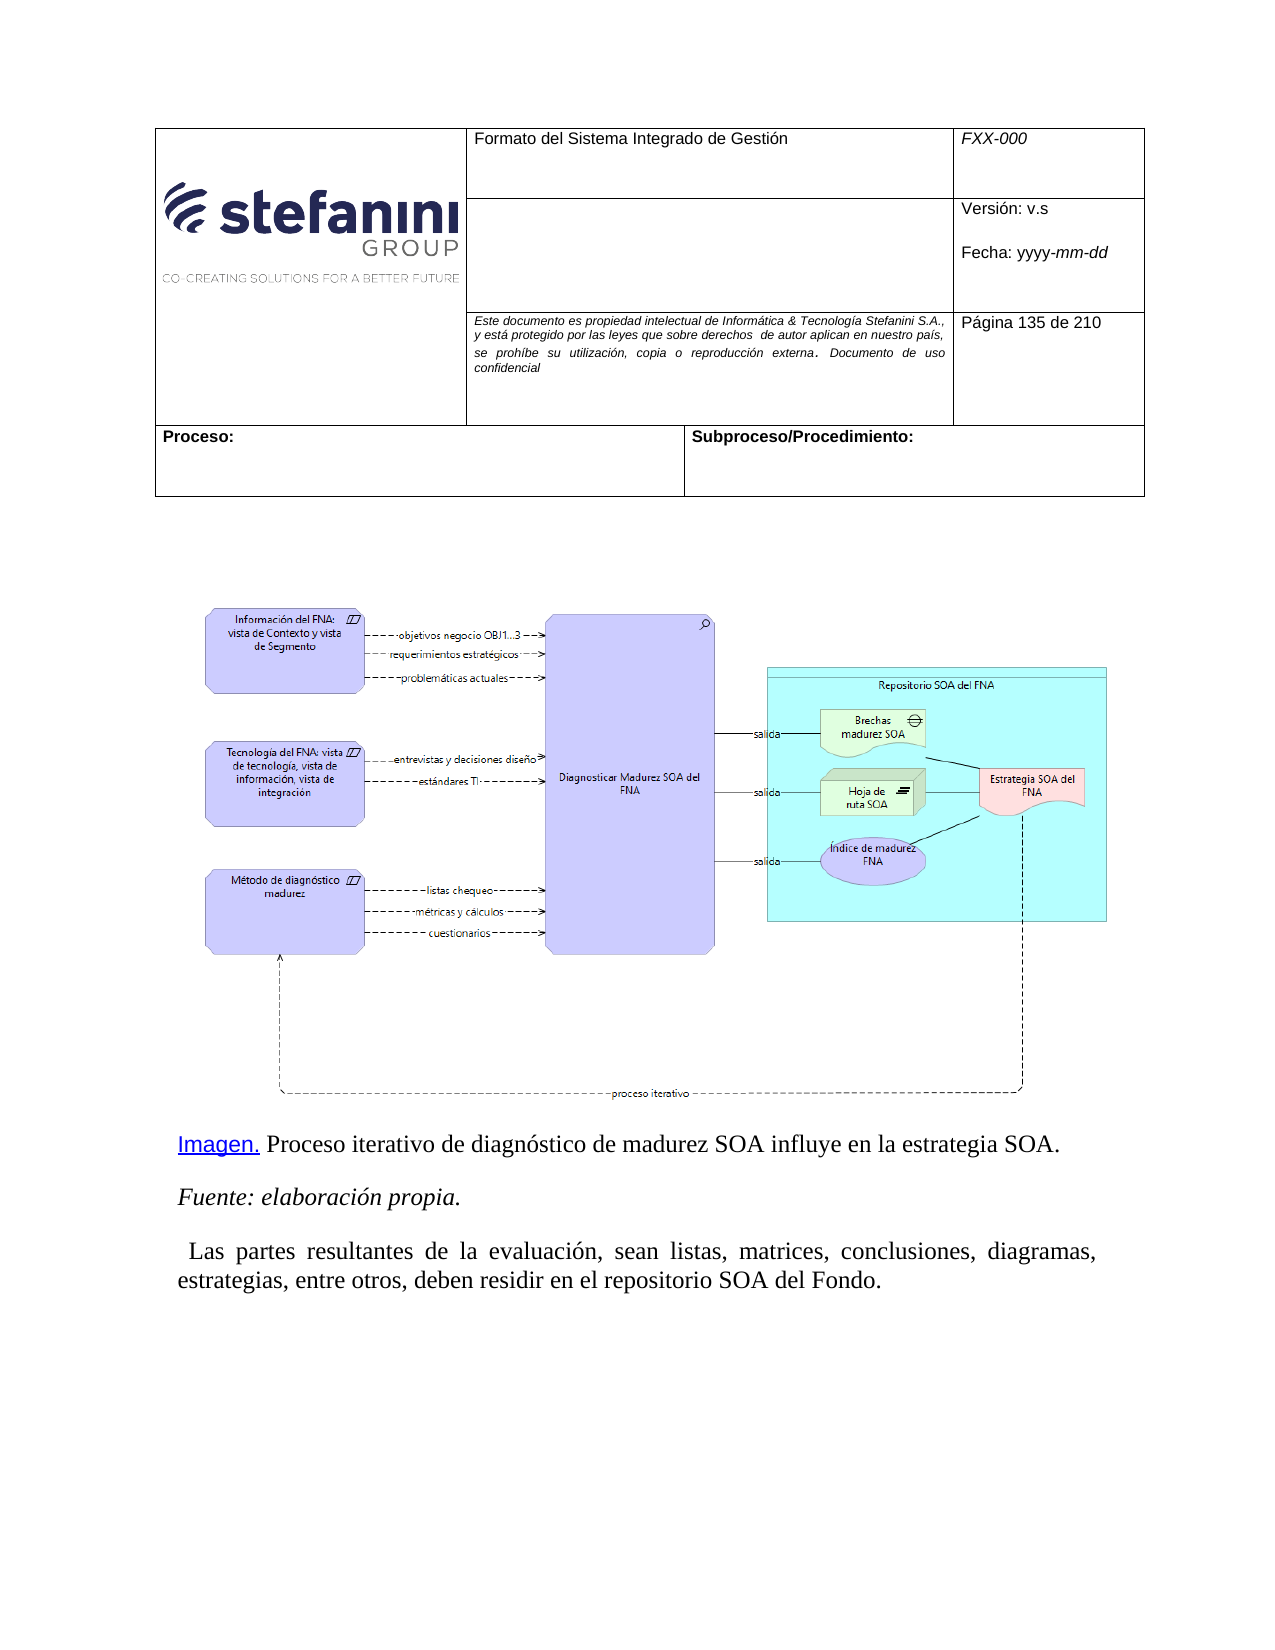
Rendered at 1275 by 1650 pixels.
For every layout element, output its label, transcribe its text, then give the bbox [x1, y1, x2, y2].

text Fuente: elaboración propia. [177, 1182, 1098, 1211]
picture [196, 599, 1115, 1117]
text Imagen. Proceso iterativo de diagnóstico de madurez SOA influye en la estrategia SOA. [177, 1129, 1098, 1157]
picture [162, 182, 460, 286]
text Las partes resultantes de la evaluación, sean listas, matrices, conclusiones, diagramas, estrategias, entre otros, deben residir en el repositorio SOA del Fondo. [177, 1236, 1098, 1294]
